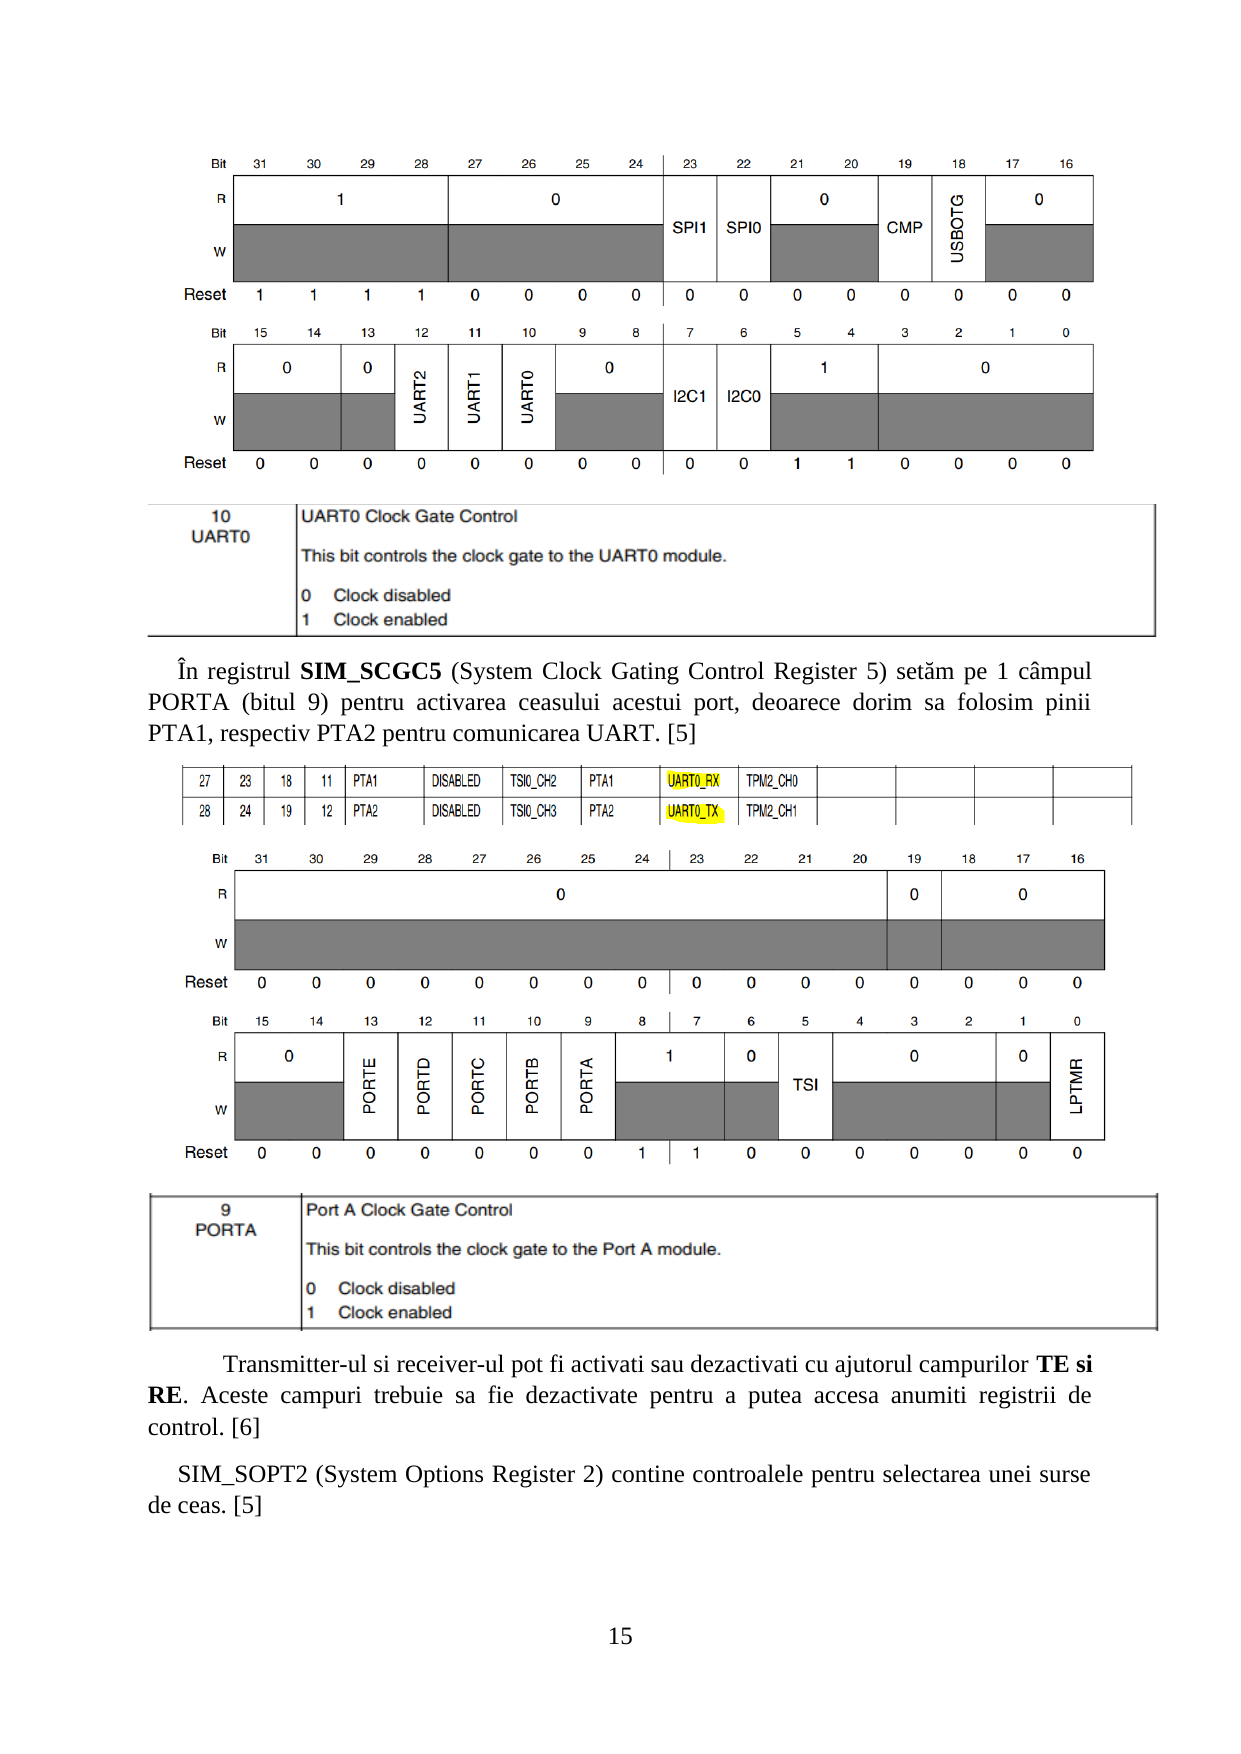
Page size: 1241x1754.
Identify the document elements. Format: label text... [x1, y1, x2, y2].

text Transmitter-ul si receiver-ul pot fi activati sau dezactivati cu ajutorul campurilor TE si RE. Aceste campuri trebuie sa fie dezactivate pentru a putea accesa anumiti registrii de control. [148, 1349, 1092, 1440]
picture [177, 843, 1123, 1175]
picture [177, 147, 1123, 486]
text SIM_SOPT2 (System Options Register 2) contine controalele pentru selectarea unei surse de ceas. [148, 1459, 1092, 1519]
text În registrul SIM_SCGC5 (System Clock Gating Control Register 5) setăm pe 1 câmpul PORTA (bitul 9) pentru activarea ceasului acestui port, deoarece dorim sa folosim pinii PTA1, respectiv PTA2 pentru comunicarea UART. [148, 656, 1092, 747]
picture [177, 765, 1134, 825]
picture [147, 504, 1159, 637]
picture [147, 1193, 1161, 1331]
